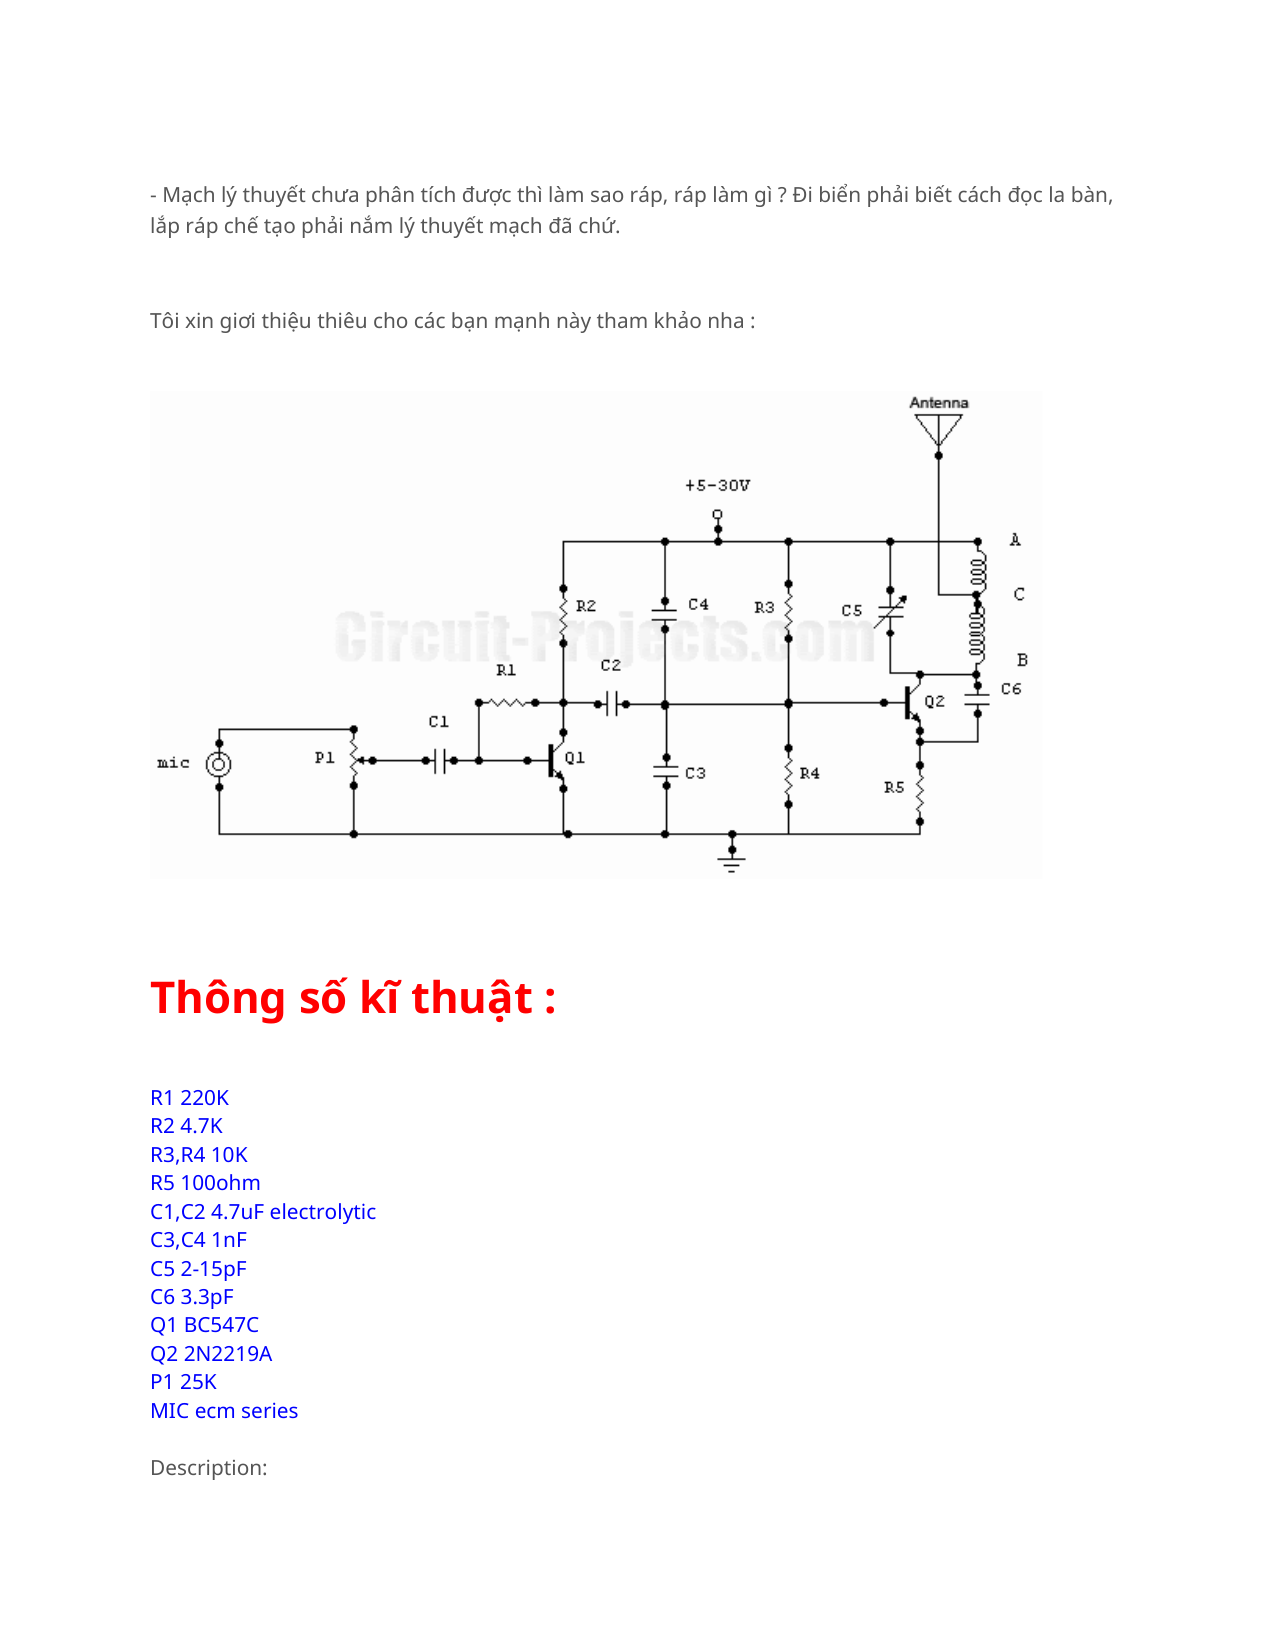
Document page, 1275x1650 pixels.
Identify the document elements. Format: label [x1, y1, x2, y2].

picture [150, 391, 1043, 879]
text [150, 306, 1125, 1481]
text [150, 150, 1125, 240]
